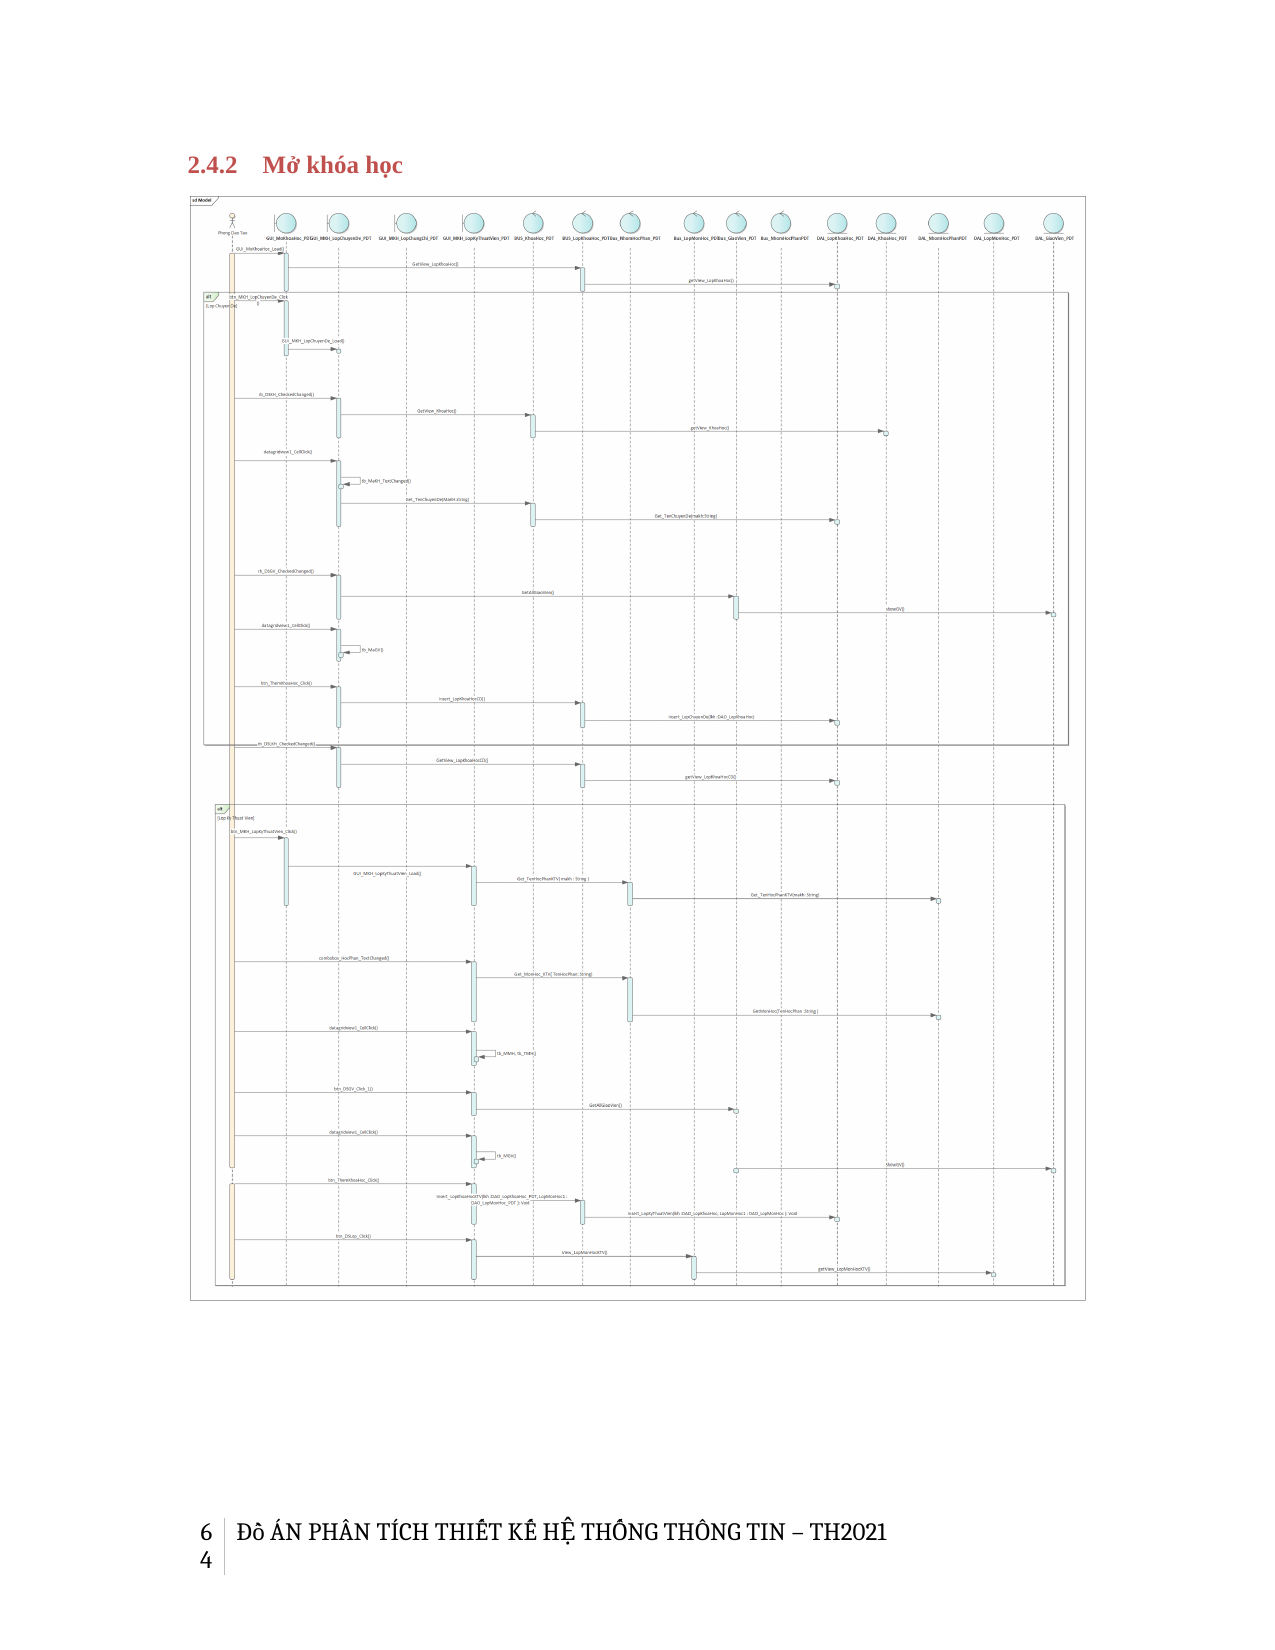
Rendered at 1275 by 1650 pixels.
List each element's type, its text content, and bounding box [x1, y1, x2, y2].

subtitle Mở khóa học [187, 150, 1087, 179]
picture [187, 193, 1088, 1303]
